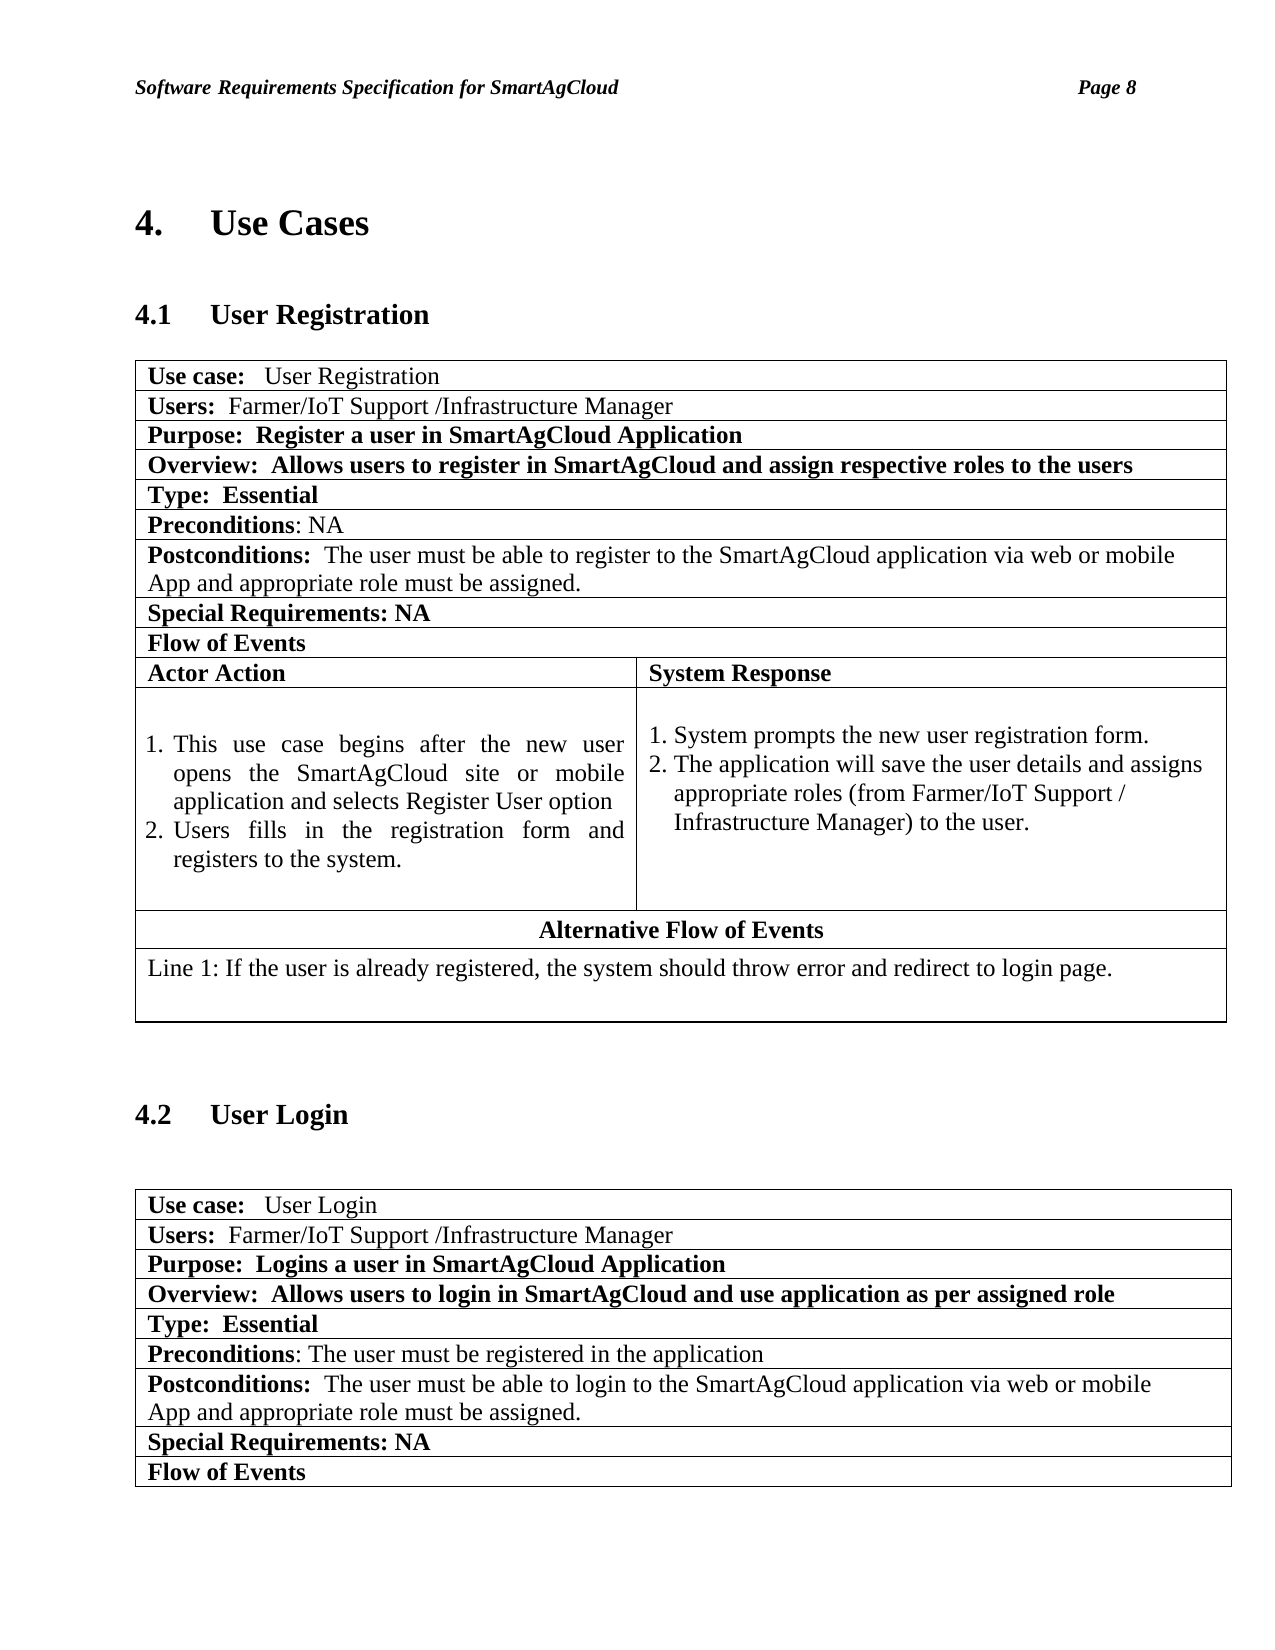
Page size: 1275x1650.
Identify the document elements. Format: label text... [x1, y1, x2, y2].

table_cell Actor Action [136, 658, 636, 687]
table_cell Preconditions: NA [136, 510, 1226, 539]
table_cell Users: Farmer/IoT Support /Infrastructure Manager [136, 391, 1226, 419]
table_cell Type: Essential [136, 480, 1226, 509]
table_cell Overview: Allows users to register in SmartAgCloud and assign respective roles to the users [136, 450, 1226, 479]
table_cell 1. System prompts the new user registration form. 2. The application will save the user details and assigns appropriate roles (from Farmer/IoT Support / Infrastructure Manager) to the user. [637, 688, 1226, 910]
table_cell Type: Essential [136, 1309, 1231, 1338]
table_cell System Response [637, 658, 1226, 687]
table_cell Preconditions: The user must be registered in the application [136, 1339, 1231, 1368]
table_cell Special Requirements: NA [136, 1427, 1231, 1456]
subtitle Use Cases [135, 200, 1140, 243]
table_cell Overview: Allows users to login in SmartAgCloud and use application as per assigned role [136, 1279, 1231, 1308]
table_cell Purpose: Register a user in SmartAgCloud Application [136, 421, 1226, 449]
table_cell Postconditions: The user must be able to register to the SmartAgCloud application via web or mobile App and appropriate role must be assigned. [136, 540, 1226, 597]
table_cell Flow of Events [136, 628, 1226, 657]
subtitle User Login [135, 1097, 1140, 1131]
table_cell Postconditions: The user must be able to login to the SmartAgCloud application via web or mobile App and appropriate role must be assigned. [136, 1369, 1231, 1426]
table_cell Special Requirements: NA [136, 598, 1226, 627]
table_header Use case: User Registration [136, 361, 1226, 390]
table_cell Purpose: Logins a user in SmartAgCloud Application [136, 1250, 1231, 1278]
table_cell Alternative Flow of Events [136, 911, 1226, 948]
table_header Use case: User Login [136, 1190, 1231, 1219]
table_cell Flow of Events [136, 1457, 1231, 1486]
table_cell Users: Farmer/IoT Support /Infrastructure Manager [136, 1220, 1231, 1248]
table_cell This use case begins after the new user opens the SmartAgCloud site or mobile application and selects Register User option Users fills in the registration form and registers to the system. [136, 688, 636, 910]
table_cell Line 1: If the user is already registered, the system should throw error and redirect to login page. [136, 949, 1226, 1021]
subtitle User Registration [135, 297, 1140, 331]
